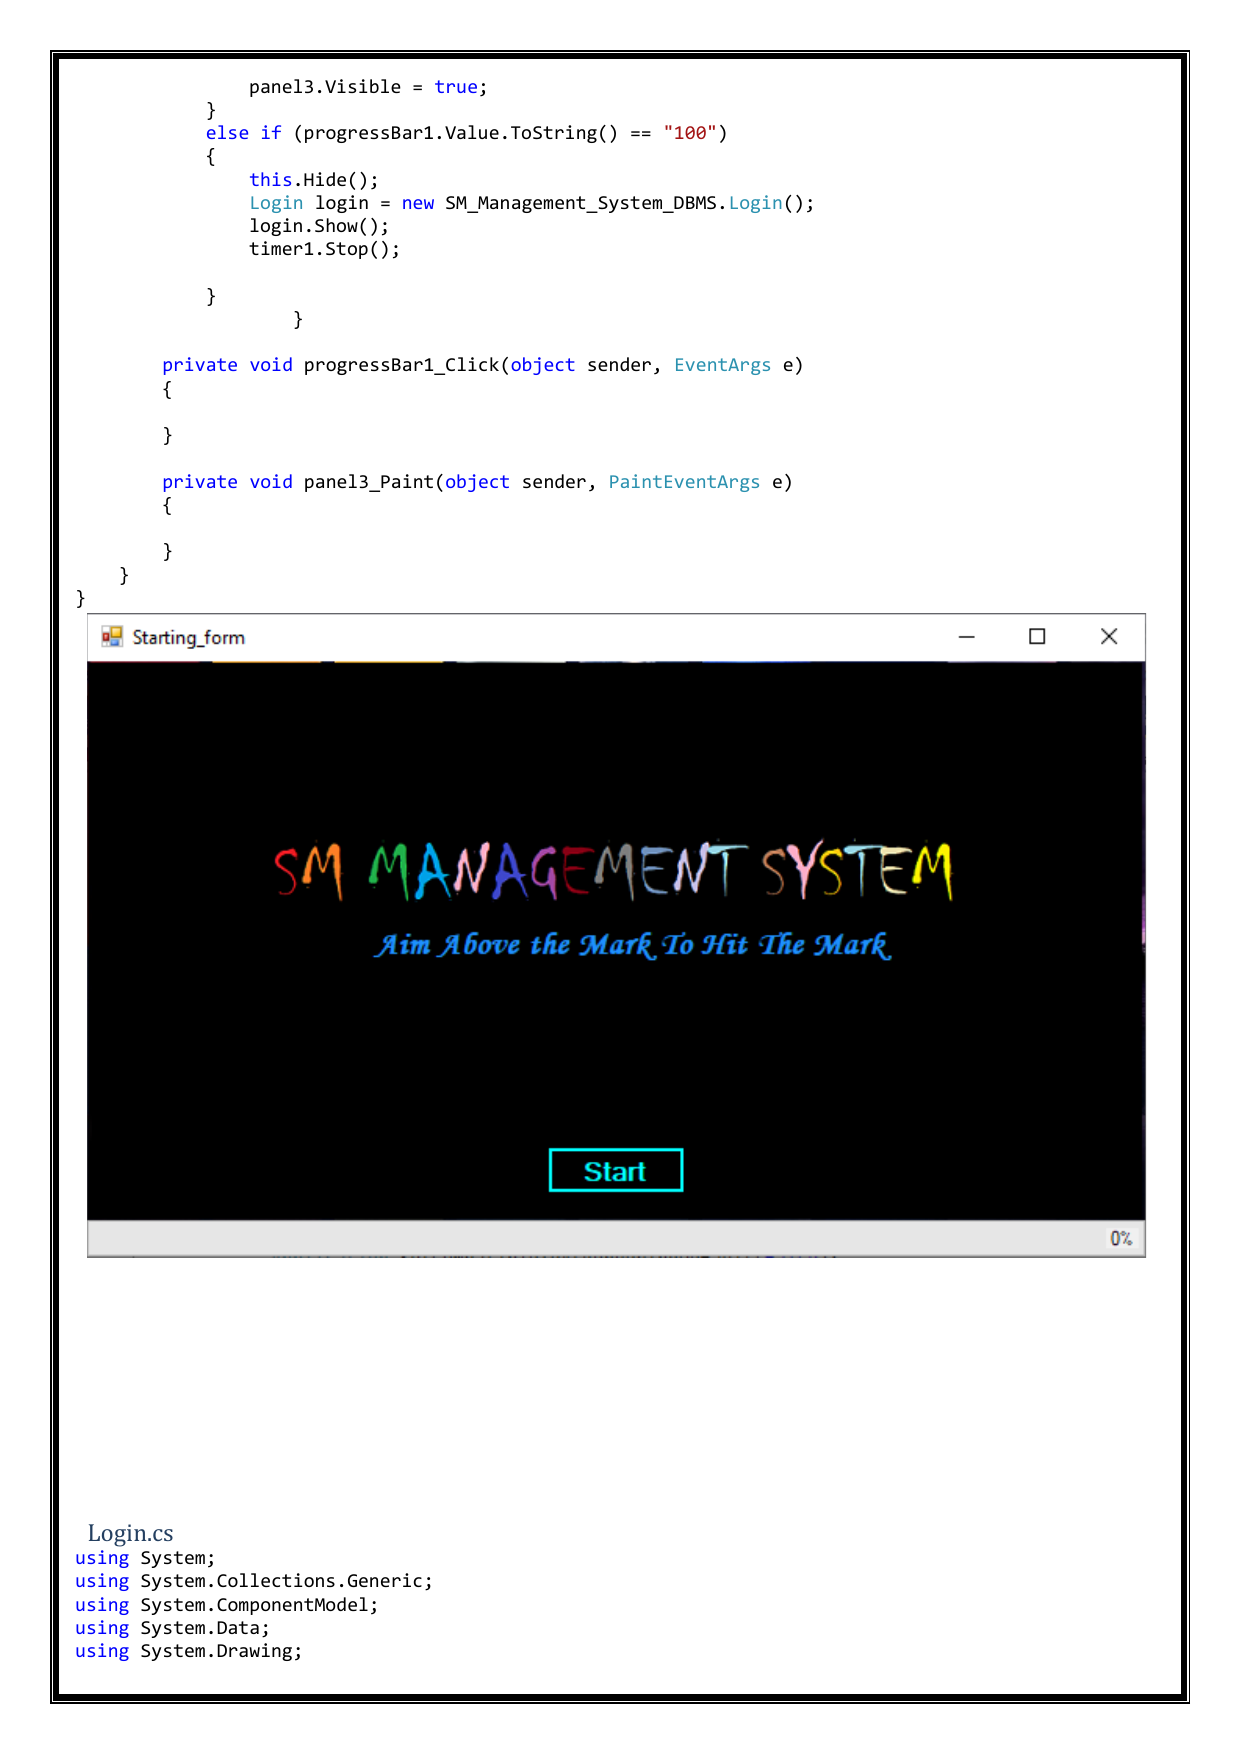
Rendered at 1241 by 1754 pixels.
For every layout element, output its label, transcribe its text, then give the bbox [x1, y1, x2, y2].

text } [75, 586, 1165, 609]
text { [75, 377, 1165, 400]
text this.Hide(); [75, 168, 1165, 191]
text panel3.Visible = true; [75, 75, 1165, 98]
text private void panel3_Paint(object sender, PaintEventArgs e) [75, 470, 1165, 493]
text } [75, 539, 1165, 563]
text login.Show(); [75, 214, 1165, 238]
picture [87, 613, 1147, 1258]
text Login login = new SM_Management_System_DBMS.Login(); [75, 191, 1165, 214]
text } [75, 98, 1165, 121]
text } [75, 307, 1165, 331]
text private void progressBar1_Click(object sender, EventArgs e) [75, 354, 1165, 377]
text { [75, 493, 1165, 516]
text using System.Data; [75, 1616, 1165, 1639]
text using System; [75, 1547, 1165, 1570]
subtitle Login.cs [87, 1517, 1051, 1547]
text using System.Drawing; [75, 1639, 1165, 1663]
text } [75, 563, 1165, 586]
text { [75, 145, 1165, 168]
text timer1.Stop(); [75, 238, 1165, 261]
text } [75, 423, 1165, 447]
text using System.Collections.Generic; [75, 1570, 1165, 1593]
text } [75, 284, 1165, 307]
text else if (progressBar1.Value.ToString() == "100") [75, 121, 1165, 145]
text using System.ComponentModel; [75, 1593, 1165, 1616]
